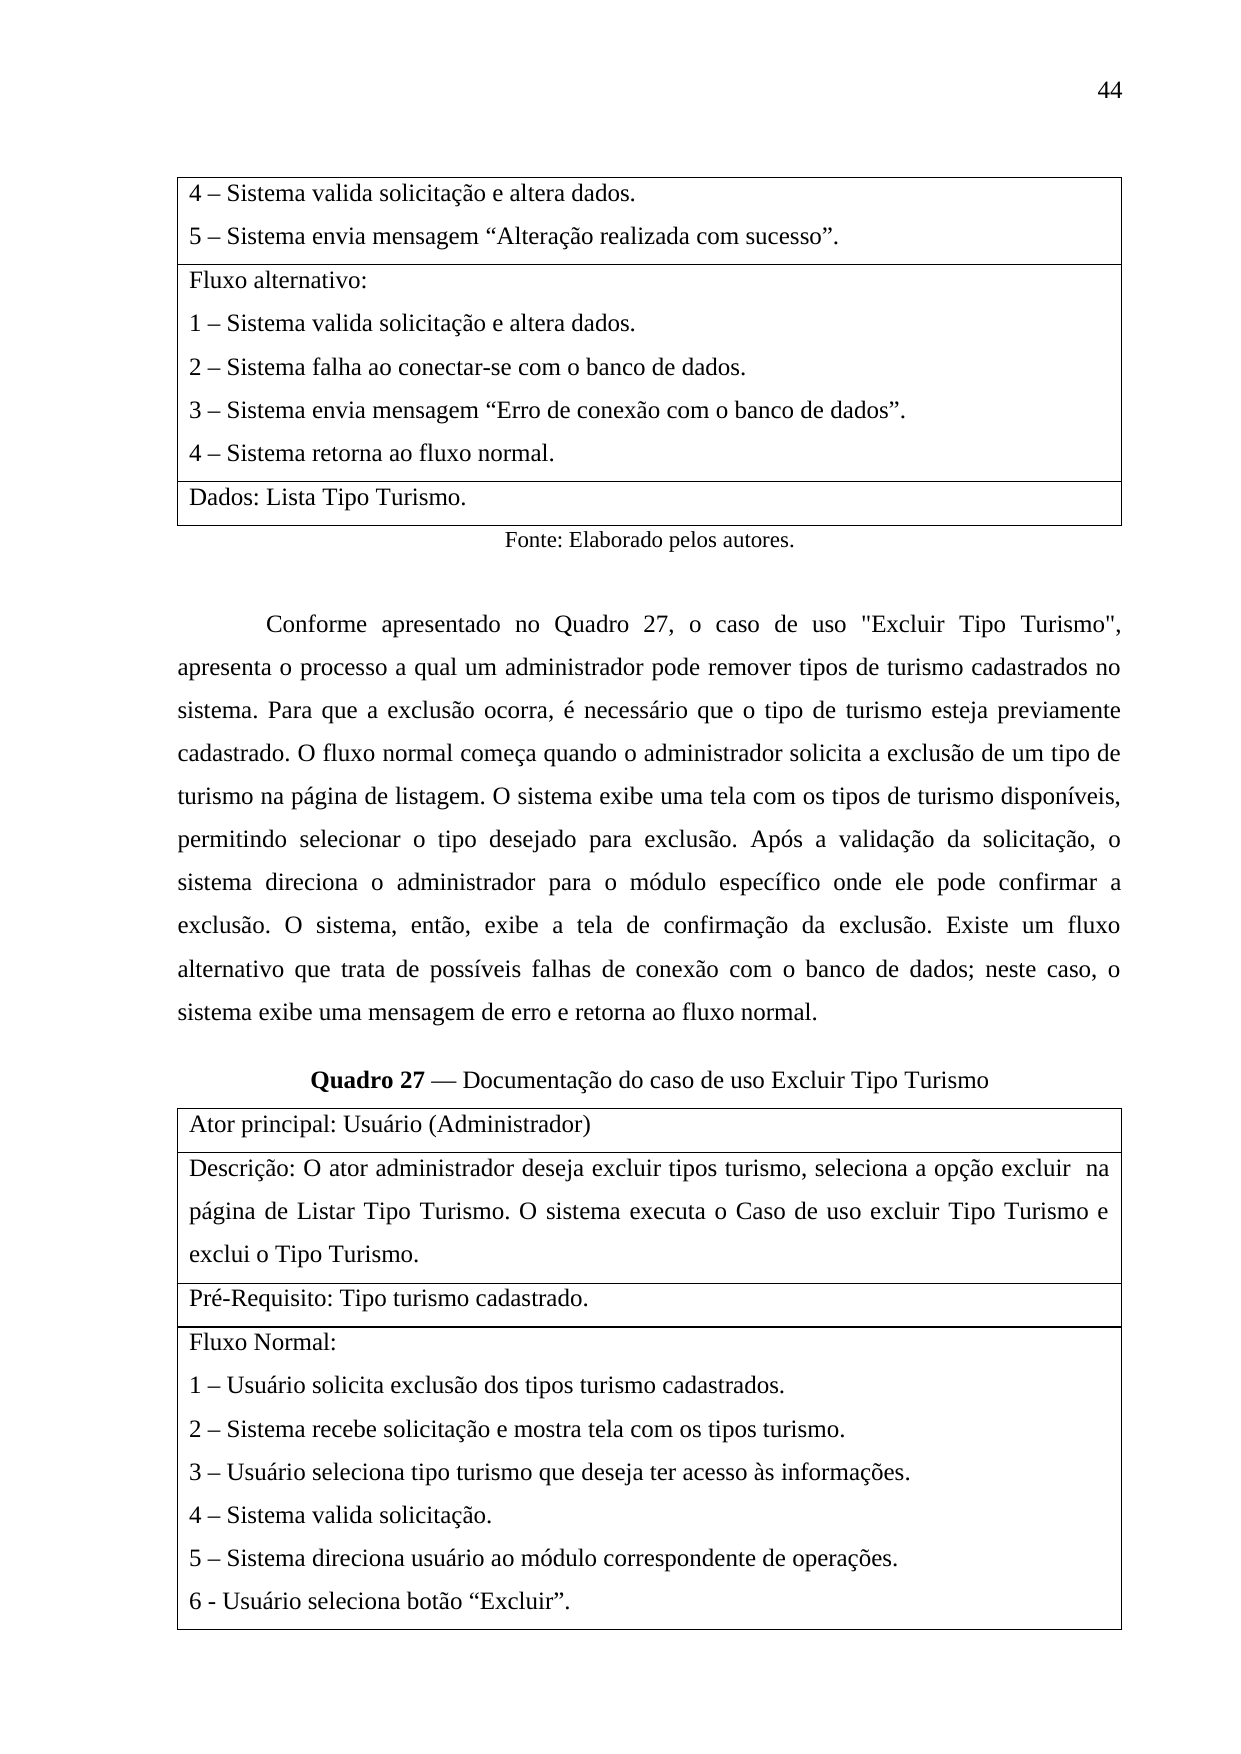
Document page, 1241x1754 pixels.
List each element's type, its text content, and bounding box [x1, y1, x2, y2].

table_cell Fluxo alternativo: 1 – Sistema valida solicitação e altera dados. 2 – Sistema falha ao conectar-se com o banco de dados. 3 – Sistema envia mensagem “Erro de conexão com o banco de dados”. 4 – Sistema retorna ao fluxo normal. [178, 265, 1121, 481]
table_header Ator principal: Usuário (Administrador) [178, 1109, 1121, 1152]
text Conforme apresentado no Quadro 27, o caso de uso "Excluir Tipo Turismo", apresenta o processo a qual um administrador pode remover tipos de turismo cadastrados no sistema. Para que a exclusão ocorra, é necessário que o tipo de turismo esteja previamente cadastrado. O fluxo normal começa quando o administrador solicita a exclusão de um tipo de turismo na página de listagem. O sistema exibe uma tela com os tipos de turismo disponíveis, permitindo selecionar o tipo desejado para exclusão. Após a validação da solicitação, o sistema direciona o administrador para o módulo específico onde ele pode confirmar a exclusão. O sistema, então, exibe a tela de confirmação da exclusão. Existe um fluxo alternativo que trata de possíveis falhas de conexão com o banco de dados; neste caso, o sistema exibe uma mensagem de erro e retorna ao fluxo normal. [177, 609, 1122, 1026]
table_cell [178, 178, 1121, 264]
table_cell Descrição: O ator administrador deseja excluir tipos turismo, seleciona a opção excluir na página de Listar Tipo Turismo. O sistema executa o Caso de uso excluir Tipo Turismo e exclui o Tipo Turismo. [178, 1153, 1121, 1282]
text Quadro 27 — Documentação do caso de uso Excluir Tipo Turismo [177, 1065, 1122, 1094]
text Fonte: Elaborado pelos autores. [177, 526, 1122, 552]
table_cell Pré-Requisito: Tipo turismo cadastrado. [178, 1284, 1121, 1326]
table_cell Dados: Lista Tipo Turismo. [178, 482, 1121, 525]
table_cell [178, 1328, 1121, 1629]
